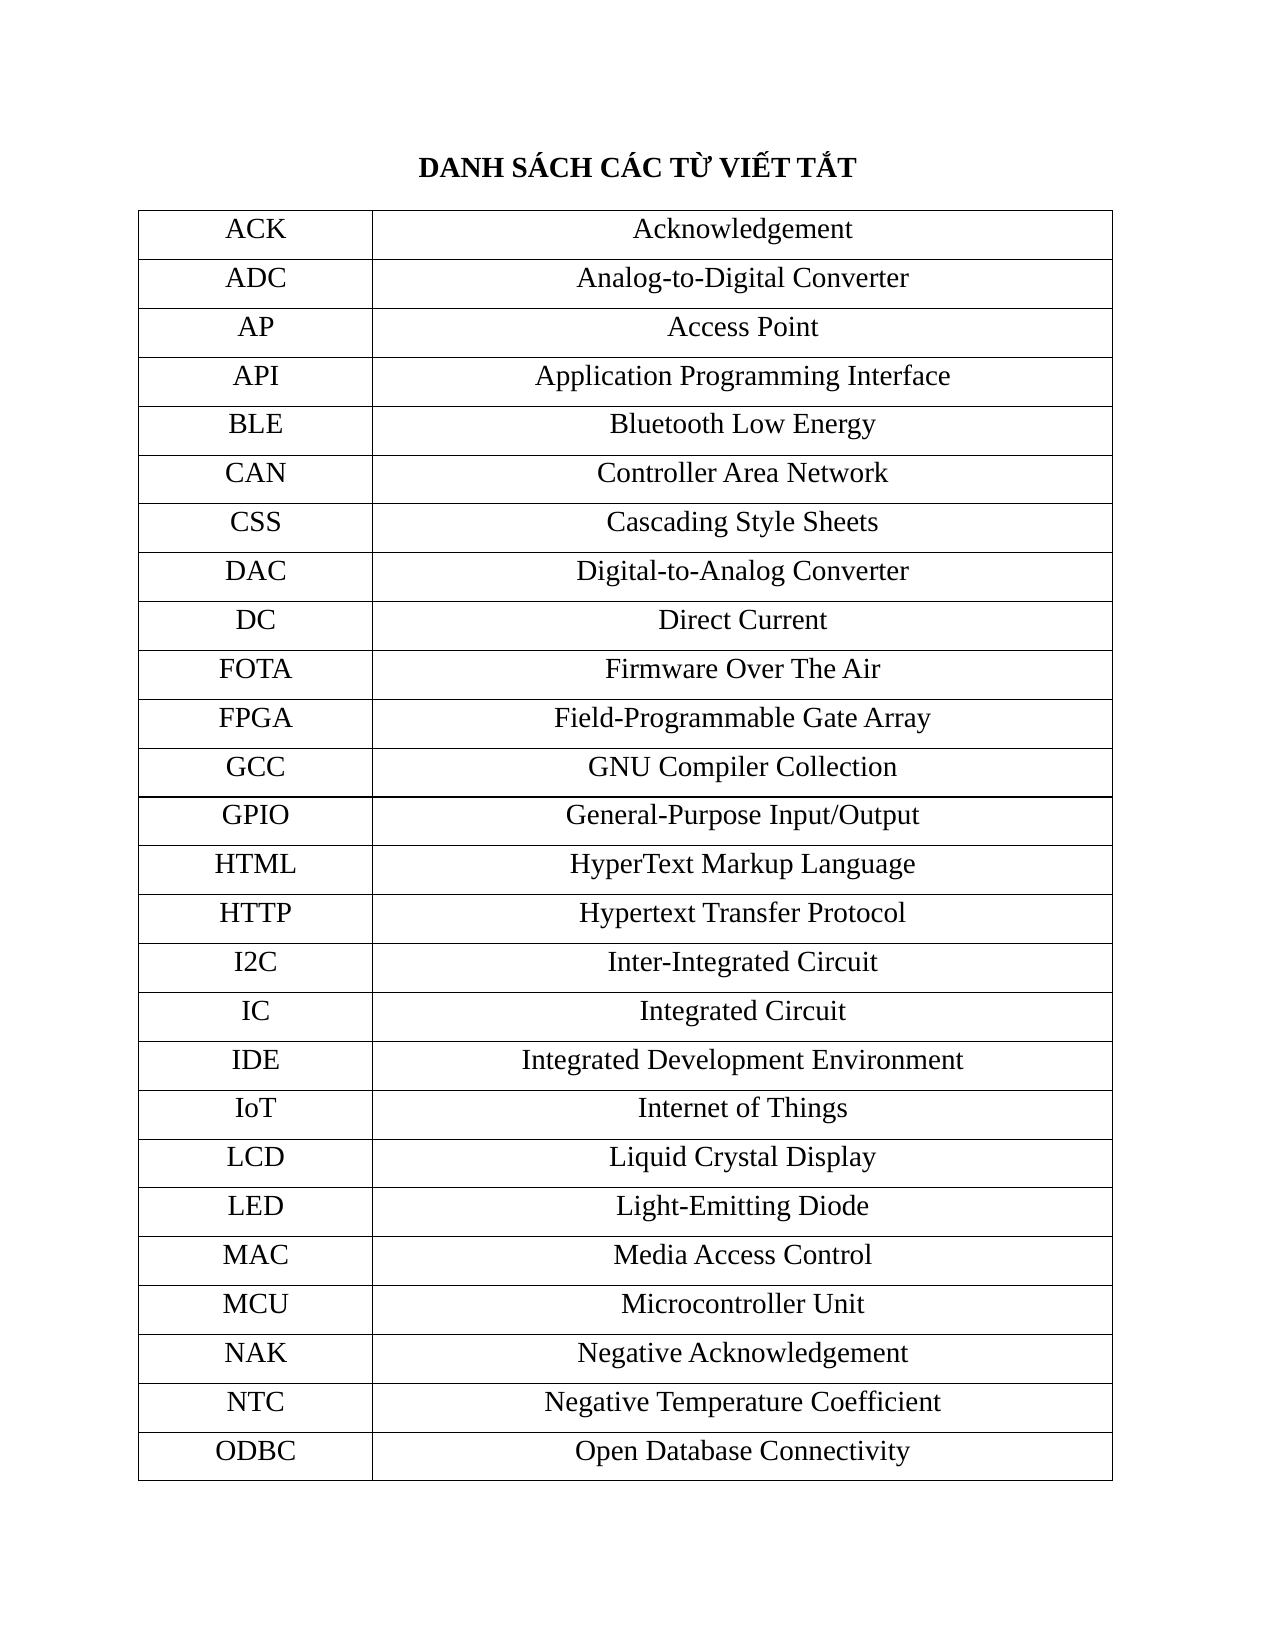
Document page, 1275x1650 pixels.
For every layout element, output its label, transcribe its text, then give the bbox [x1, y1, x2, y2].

table_cell API [139, 358, 372, 406]
table_cell Inter-Integrated Circuit [373, 944, 1112, 992]
table_cell LED [139, 1188, 372, 1236]
table_cell I2C [139, 944, 372, 992]
table_cell HTTP [139, 895, 372, 943]
table_cell ADC [139, 260, 372, 308]
table_cell IC [139, 993, 372, 1041]
table_cell ODBC [139, 1433, 372, 1480]
table_cell Field-Programmable Gate Array [373, 700, 1112, 748]
table_cell Open Database Connectivity [373, 1433, 1112, 1480]
table_cell MAC [139, 1237, 372, 1285]
table_cell Direct Current [373, 602, 1112, 650]
table_cell General-Purpose Input/Output [373, 798, 1112, 845]
table_cell Application Programming Interface [373, 358, 1112, 406]
table_cell Hypertext Transfer Protocol [373, 895, 1112, 943]
table_cell FPGA [139, 700, 372, 748]
table_cell Controller Area Network [373, 456, 1112, 503]
table_cell Media Access Control [373, 1237, 1112, 1285]
table_cell CAN [139, 456, 372, 503]
table_cell Bluetooth Low Energy [373, 407, 1112, 454]
table_cell BLE [139, 407, 372, 454]
table_cell Liquid Crystal Display [373, 1140, 1112, 1187]
table_cell AP [139, 309, 372, 357]
table_cell Firmware Over The Air [373, 651, 1112, 699]
table_cell GCC [139, 749, 372, 796]
table_cell HyperText Markup Language [373, 846, 1112, 894]
table_cell GPIO [139, 798, 372, 845]
table_cell DC [139, 602, 372, 650]
table_cell NTC [139, 1384, 372, 1432]
text DANH SÁCH CÁC TỪ VIẾT TẮT [150, 150, 1125, 183]
table_header Acknowledgement [373, 211, 1112, 259]
table_cell LCD [139, 1140, 372, 1187]
table_cell MCU [139, 1286, 372, 1334]
table_cell Light-Emitting Diode [373, 1188, 1112, 1236]
table_cell Analog-to-Digital Converter [373, 260, 1112, 308]
table_cell Digital-to-Analog Converter [373, 553, 1112, 601]
table_cell Cascading Style Sheets [373, 504, 1112, 552]
table_cell Integrated Development Environment [373, 1042, 1112, 1089]
table_header ACK [139, 211, 372, 259]
table_cell NAK [139, 1335, 372, 1383]
table_cell IoT [139, 1091, 372, 1138]
table_cell CSS [139, 504, 372, 552]
table_cell Microcontroller Unit [373, 1286, 1112, 1334]
table_cell FOTA [139, 651, 372, 699]
table_cell Access Point [373, 309, 1112, 357]
table_cell Integrated Circuit [373, 993, 1112, 1041]
table_cell Negative Acknowledgement [373, 1335, 1112, 1383]
table_cell DAC [139, 553, 372, 601]
table_cell Negative Temperature Coefficient [373, 1384, 1112, 1432]
table_cell GNU Compiler Collection [373, 749, 1112, 796]
table_cell HTML [139, 846, 372, 894]
table_cell IDE [139, 1042, 372, 1089]
table_cell Internet of Things [373, 1091, 1112, 1138]
